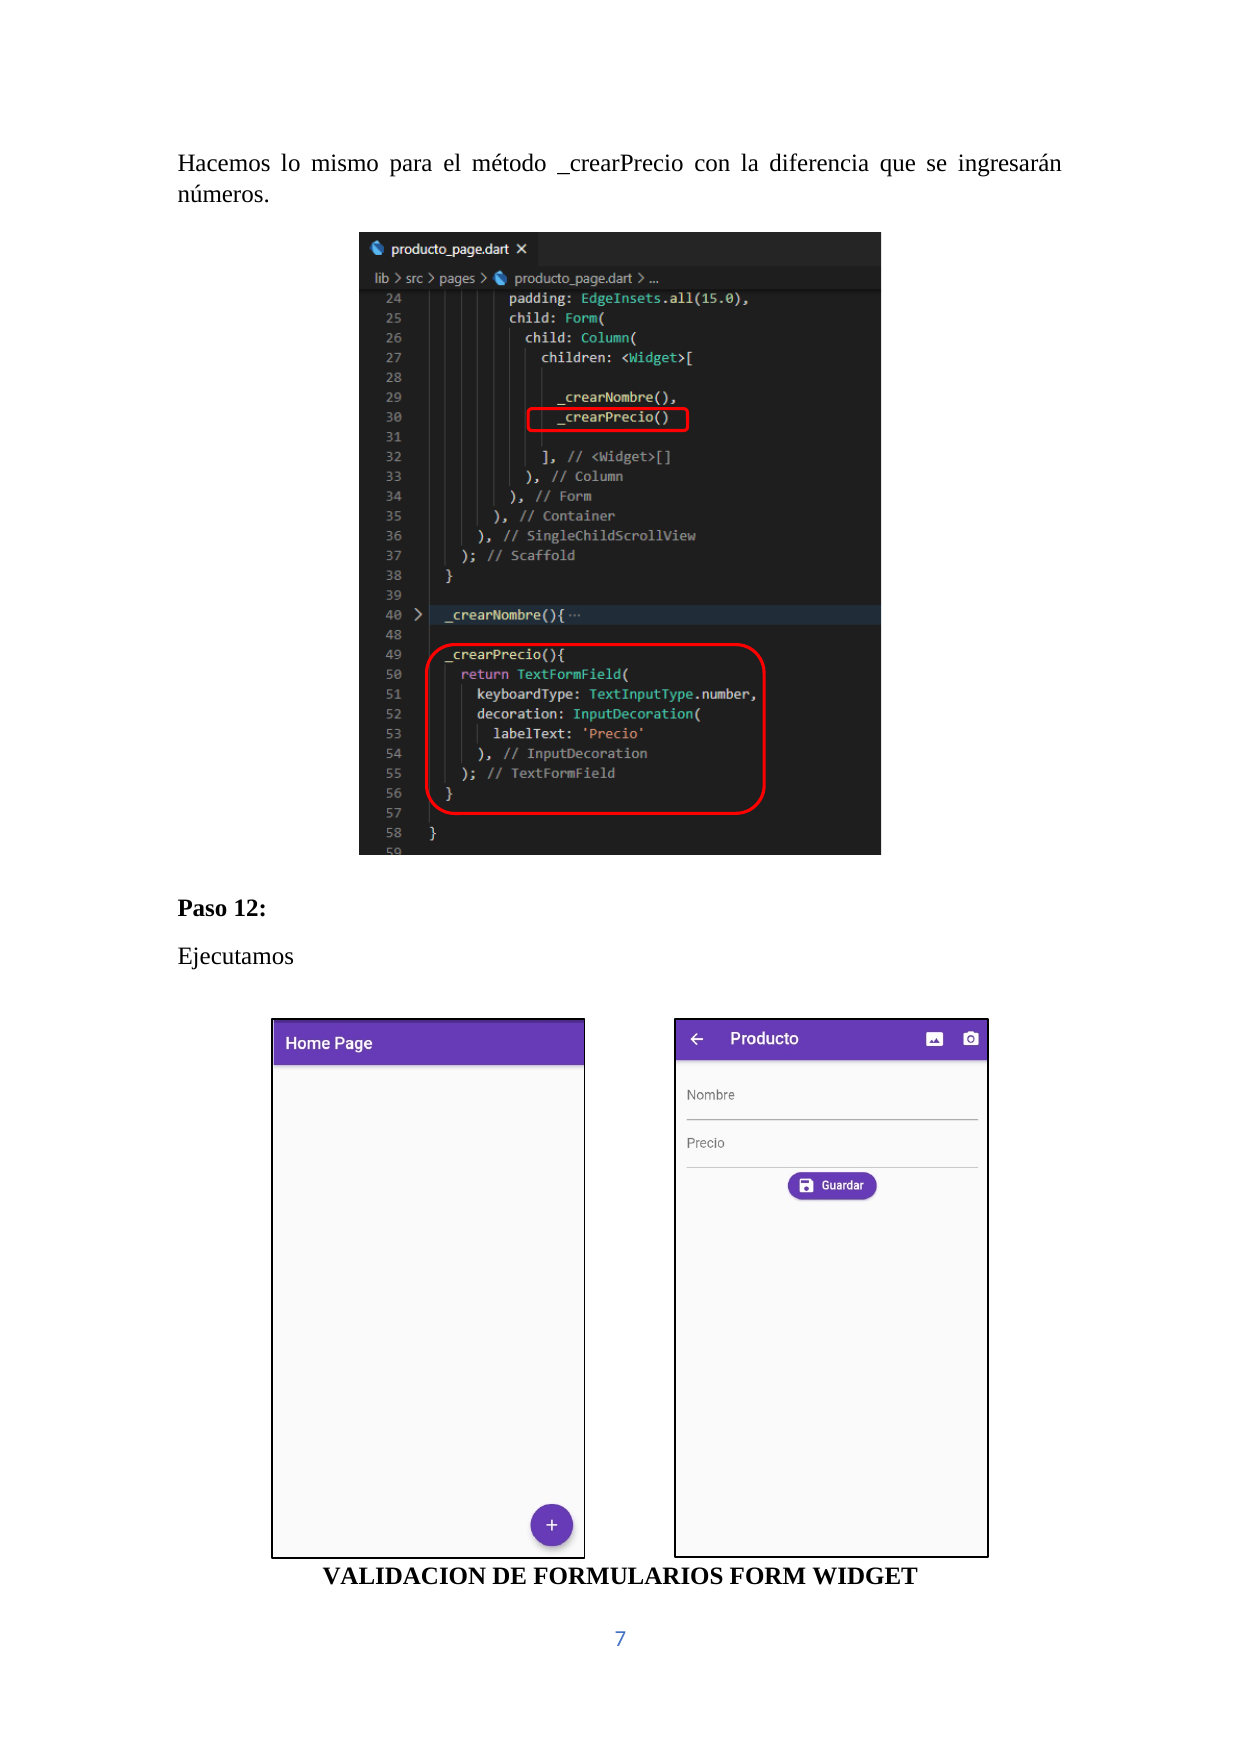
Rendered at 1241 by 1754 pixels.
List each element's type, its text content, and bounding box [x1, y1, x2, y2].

text Hacemos lo mismo para el método _crearPrecio con la diferencia que se ingresarán números. [177, 148, 1063, 207]
picture [273, 1020, 584, 1557]
text Ejecutamos [177, 941, 1063, 970]
picture [676, 1020, 987, 1556]
text VALIDACION DE FORMULARIOS FORM WIDGET [177, 1561, 1063, 1590]
picture [359, 232, 882, 855]
text Paso 12: [177, 893, 1063, 922]
